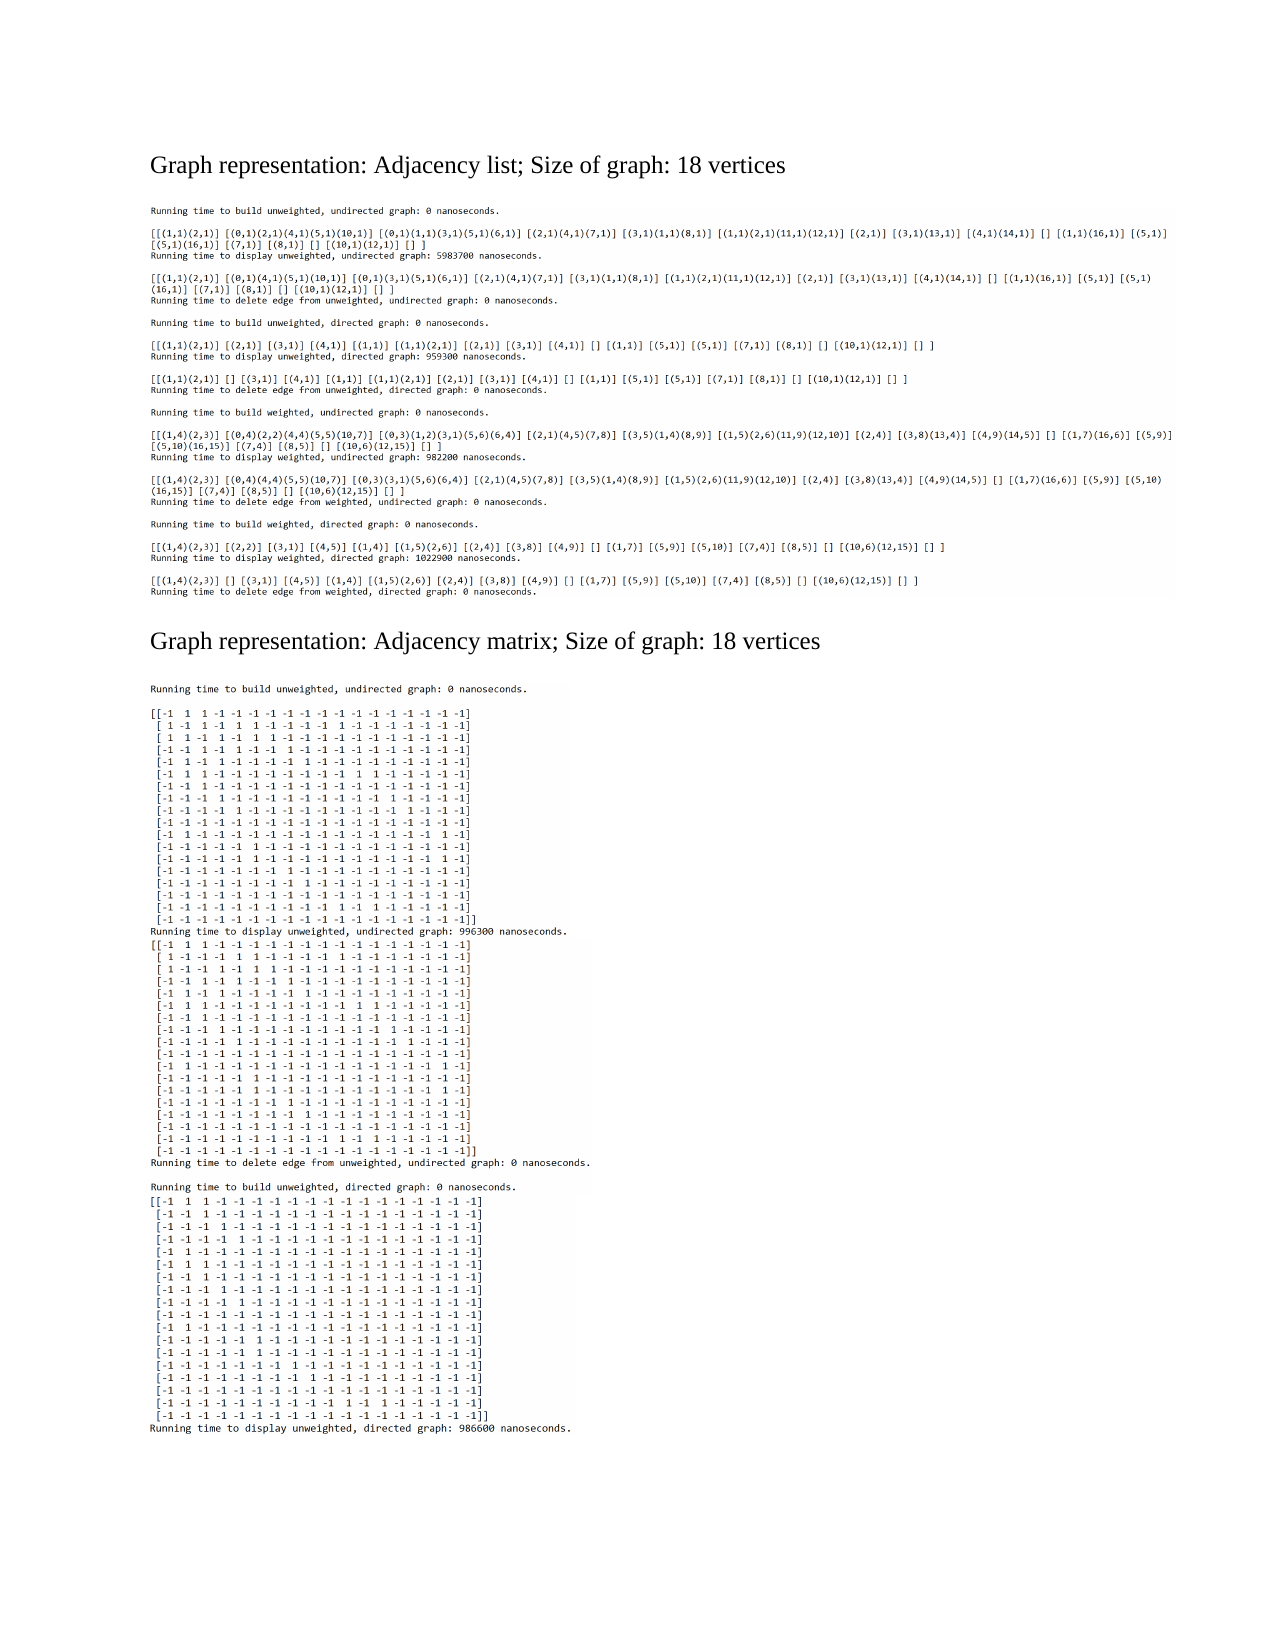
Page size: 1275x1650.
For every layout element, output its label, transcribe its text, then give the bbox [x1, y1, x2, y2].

picture [150, 683, 592, 1434]
picture [150, 207, 1175, 598]
text Graph representation: Adjacency list; Size of graph: 18 vertices [150, 150, 1125, 179]
text Graph representation: Adjacency matrix; Size of graph: 18 vertices [150, 626, 1125, 655]
